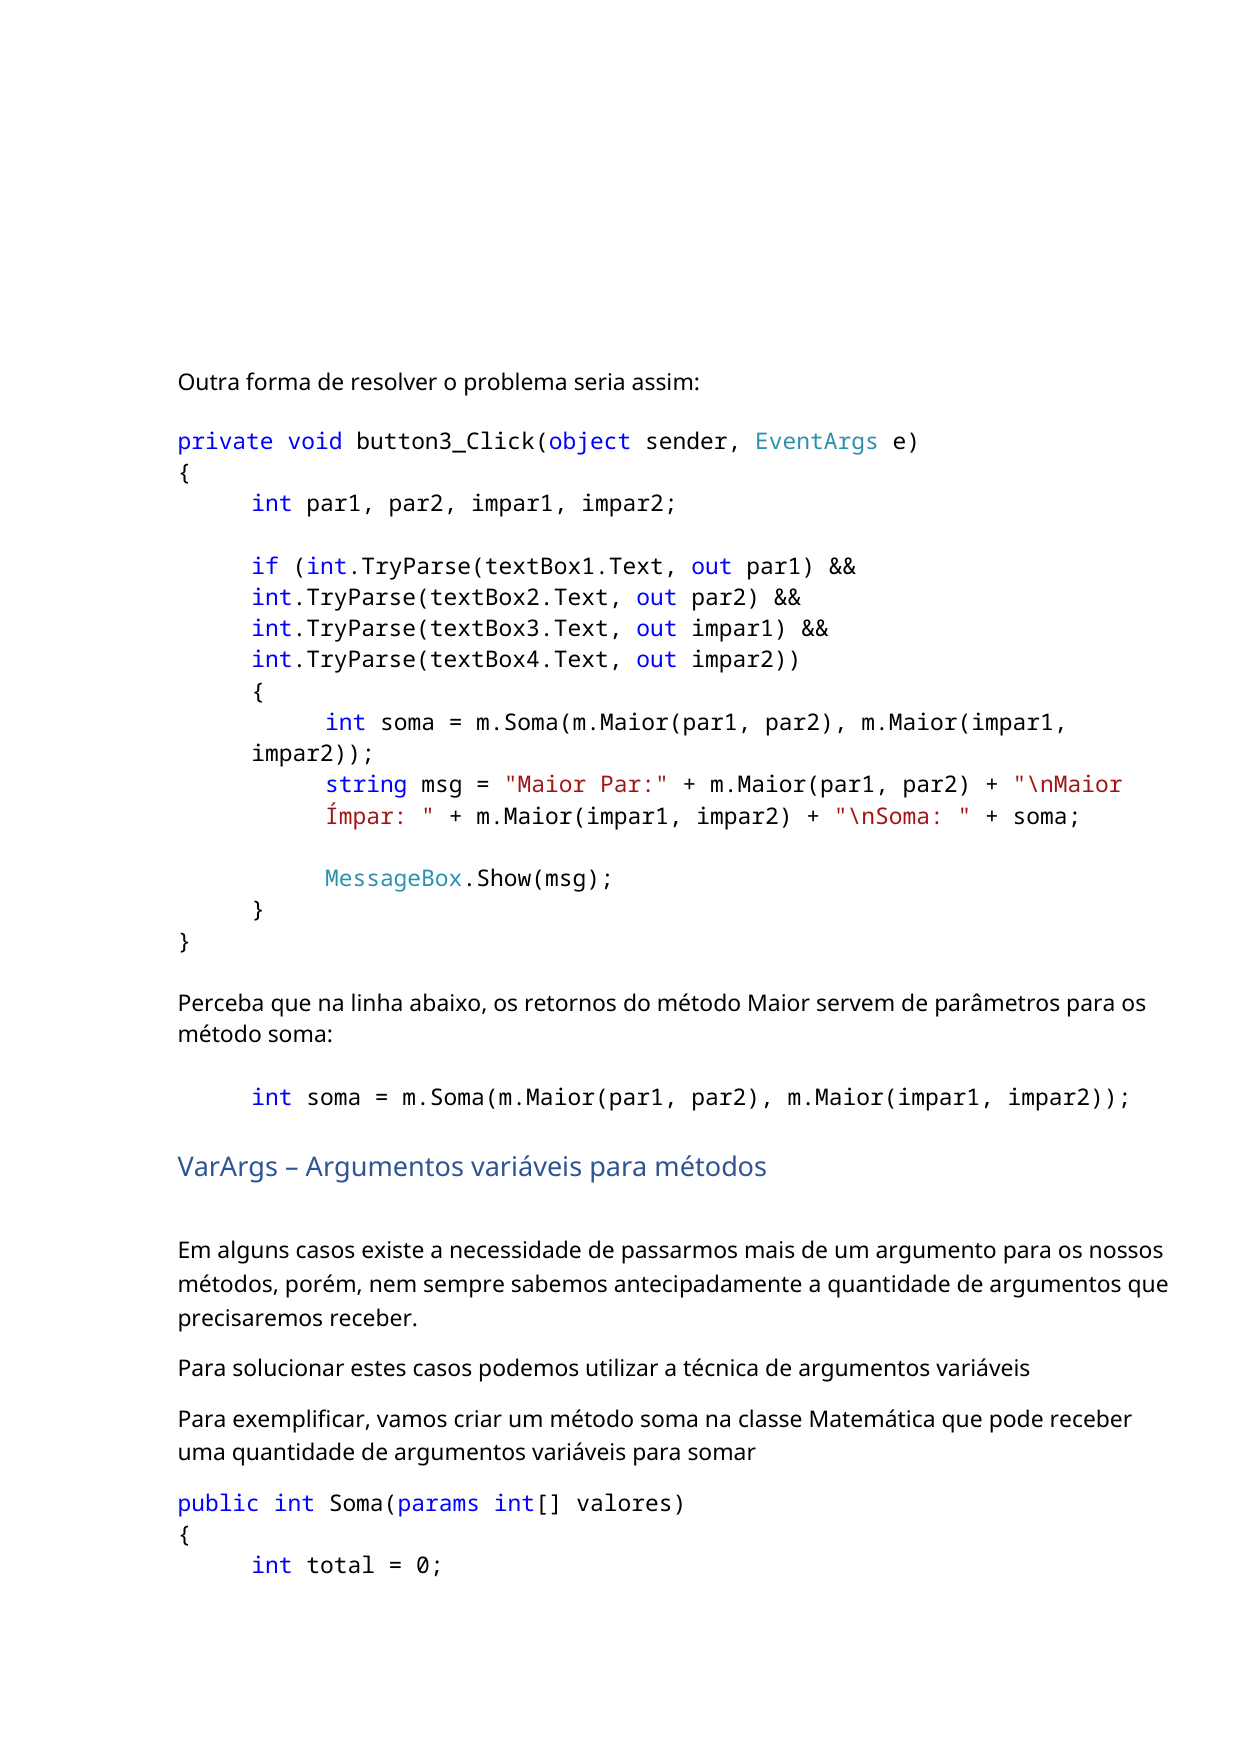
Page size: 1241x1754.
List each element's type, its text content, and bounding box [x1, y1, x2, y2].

text private void button3_Click(object sender, EventArgs e) [177, 424, 1181, 456]
text public int Soma(params int[] valores) [177, 1487, 1181, 1518]
text int soma = m.Soma(m.Maior(par1, par2), m.Maior(impar1, impar2)); [177, 1081, 1181, 1112]
text Outra forma de resolver o problema seria assim: [177, 366, 1181, 398]
text { [177, 456, 1181, 487]
text int soma = m.Soma(m.Maior(par1, par2), m.Maior(impar1, impar2)); [251, 706, 1181, 768]
text string msg = "Maior Par:" + m.Maior(par1, par2) + "\nMaior Ímpar: " + m.Maior(impar1, impar2) + "\nSoma: " + soma; [325, 768, 1181, 831]
text Para exemplificar, vamos criar um método soma na classe Matemática que pode receber uma quantidade de argumentos variáveis para somar [177, 1402, 1181, 1467]
text if (int.TryParse(textBox1.Text, out par1) && int.TryParse(textBox2.Text, out par2) && int.TryParse(textBox3.Text, out impar1) && int.TryParse(textBox4.Text, out impar2)) [251, 549, 1181, 674]
text MessageBox.Show(msg); [251, 862, 1181, 893]
text { [177, 674, 1181, 706]
text int par1, par2, impar1, impar2; [177, 487, 1181, 518]
text Perceba que na linha abaixo, os retornos do método Maior servem de parâmetros para os método soma: [177, 987, 1181, 1049]
text int total = 0; [177, 1549, 1181, 1580]
text { [177, 1518, 1181, 1549]
text Em alguns casos existe a necessidade de passarmos mais de um argumento para os nossos métodos, porém, nem sempre sabemos antecipadamente a quantidade de argumentos que precisaremos receber. [177, 1234, 1181, 1333]
subtitle VarArgs – Argumentos variáveis para métodos [177, 1147, 1181, 1184]
text Para solucionar estes casos podemos utilizar a técnica de argumentos variáveis [177, 1352, 1181, 1383]
text } [177, 893, 1181, 924]
text } [177, 924, 1181, 956]
